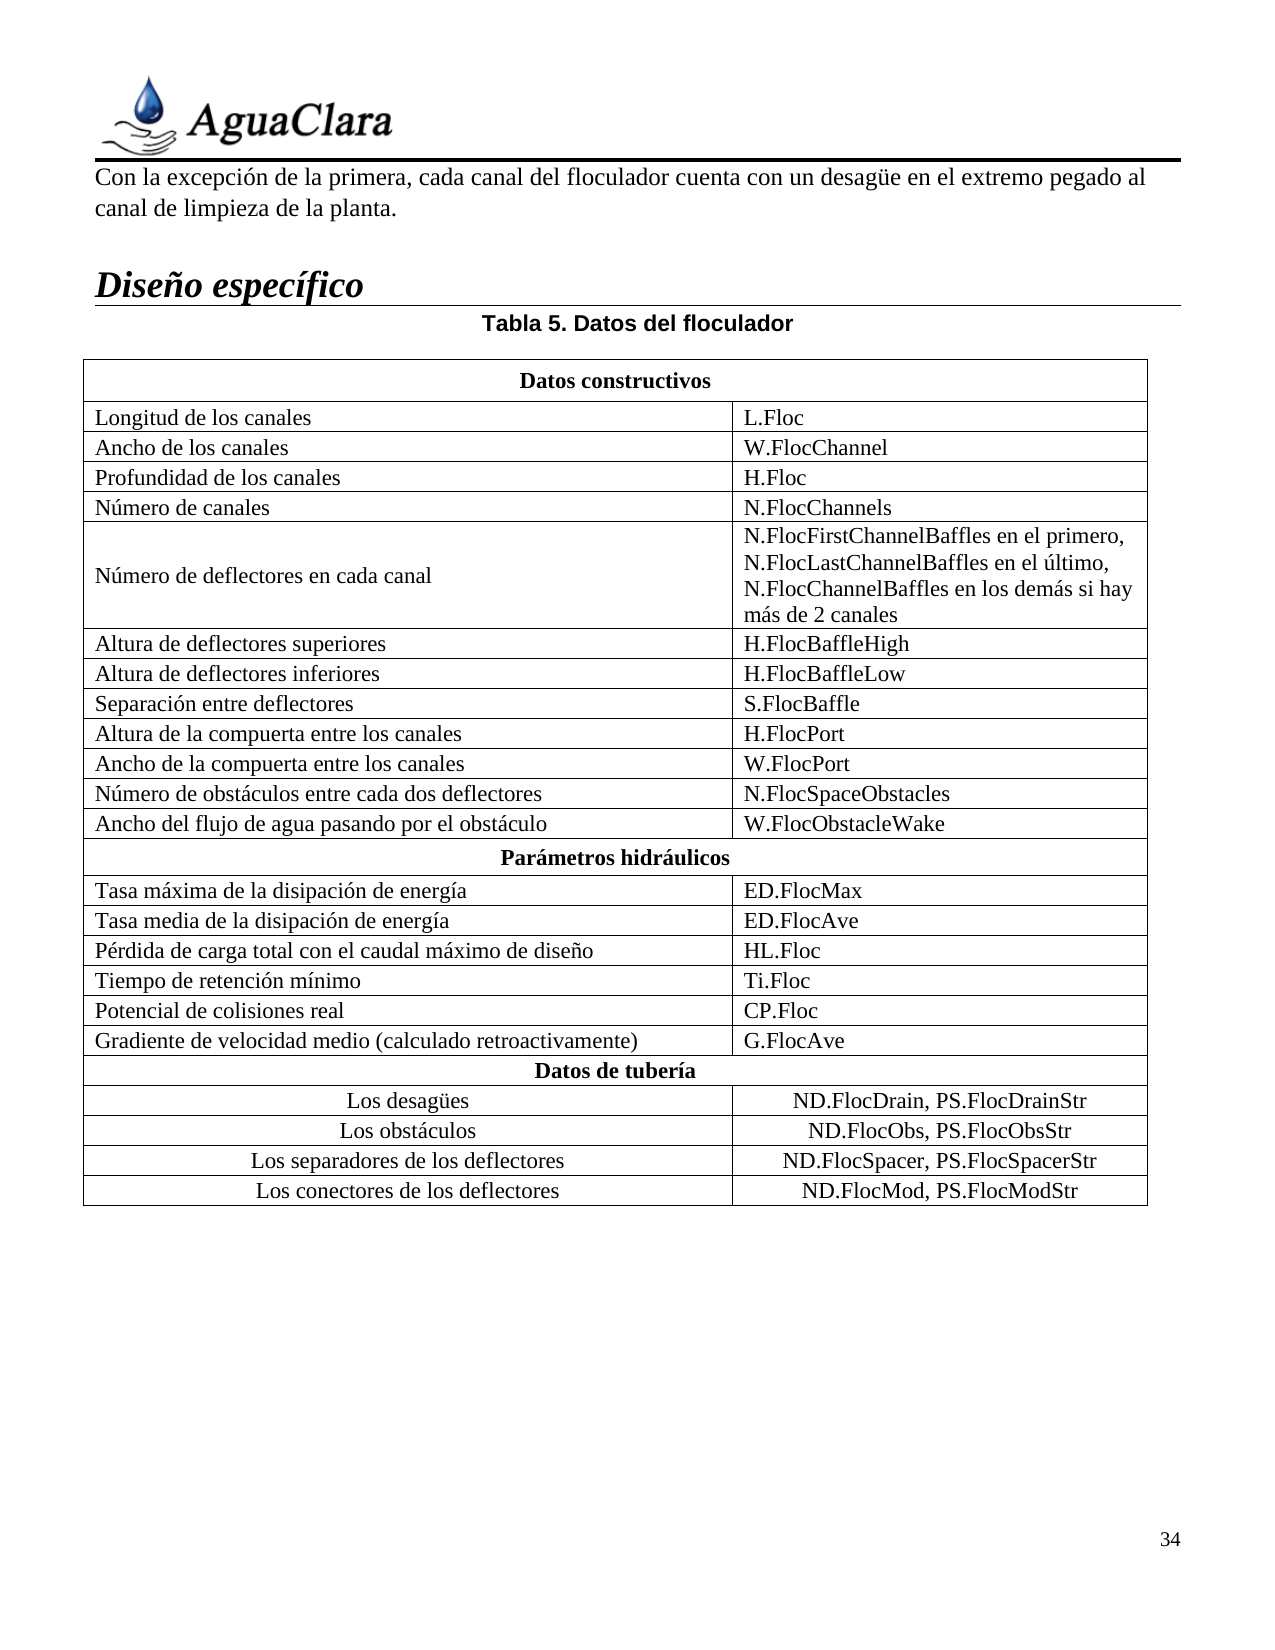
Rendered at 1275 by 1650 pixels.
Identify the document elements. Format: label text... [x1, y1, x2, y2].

table_cell Ancho de los canales [84, 432, 732, 461]
table_cell N.FlocSpaceObstacles [733, 779, 1147, 808]
table_cell Tiempo de retención mínimo [84, 966, 732, 995]
table_cell Potencial de colisiones real [84, 996, 732, 1025]
table_cell H.FlocBaffleLow [733, 659, 1147, 688]
table_cell Los obstáculos [84, 1116, 732, 1145]
table_cell Altura de la compuerta entre los canales [84, 719, 732, 748]
table_cell G.FlocAve [733, 1026, 1147, 1055]
table_cell Gradiente de velocidad medio (calculado retroactivamente) [84, 1026, 732, 1055]
table_cell N.FlocChannels [733, 492, 1147, 521]
table_cell ND.FlocDrain, PS.FlocDrainStr [733, 1086, 1147, 1115]
table_cell Los conectores de los deflectores [84, 1176, 732, 1205]
table_cell ED.FlocAve [733, 906, 1147, 935]
table_cell Datos de tubería [84, 1056, 1147, 1085]
table_cell ND.FlocSpacer, PS.FlocSpacerStr [733, 1146, 1147, 1175]
table_cell W.FlocPort [733, 749, 1147, 778]
table_cell Ancho del flujo de agua pasando por el obstáculo [84, 809, 732, 838]
table_cell Número de obstáculos entre cada dos deflectores [84, 779, 732, 808]
table_cell H.FlocBaffleHigh [733, 629, 1147, 658]
table_cell Tasa media de la disipación de energía [84, 906, 732, 935]
table_cell Pérdida de carga total con el caudal máximo de diseño [84, 936, 732, 965]
table_cell W.FlocChannel [733, 432, 1147, 461]
text Con la excepción de la primera, cada canal del floculador cuenta con un desagüe en el extremo pegado al canal de limpieza de la planta. [94, 162, 1181, 222]
table_cell W.FlocObstacleWake [733, 809, 1147, 838]
table_cell ND.FlocObs, PS.FlocObsStr [733, 1116, 1147, 1145]
table_cell Altura de deflectores inferiores [84, 659, 732, 688]
subtitle Diseño específico [94, 262, 1181, 306]
table_cell Altura de deflectores superiores [84, 629, 732, 658]
table_cell Profundidad de los canales [84, 462, 732, 491]
picture [94, 75, 412, 158]
table_cell Tasa máxima de la disipación de energía [84, 876, 732, 905]
table_cell S.FlocBaffle [733, 689, 1147, 718]
table_cell Los separadores de los deflectores [84, 1146, 732, 1175]
table_cell H.Floc [733, 462, 1147, 491]
table_cell CP.Floc [733, 996, 1147, 1025]
table_header Datos constructivos [84, 360, 1147, 401]
table_cell N.FlocFirstChannelBaffles en el primero, N.FlocLastChannelBaffles en el último, N.FlocChannelBaffles en los demás si hay más de 2 canales [733, 522, 1147, 628]
table_cell Ancho de la compuerta entre los canales [84, 749, 732, 778]
table_cell H.FlocPort [733, 719, 1147, 748]
table_cell L.Floc [733, 402, 1147, 431]
table_cell ED.FlocMax [733, 876, 1147, 905]
table_cell Longitud de los canales [84, 402, 732, 431]
table_cell Número de canales [84, 492, 732, 521]
table_cell Número de deflectores en cada canal [84, 522, 732, 628]
table_cell ND.FlocMod, PS.FlocModStr [733, 1176, 1147, 1205]
table_cell Separación entre deflectores [84, 689, 732, 718]
table_cell Los desagües [84, 1086, 732, 1115]
table_cell Parámetros hidráulicos [84, 839, 1147, 875]
table_cell HL.Floc [733, 936, 1147, 965]
table_cell Ti.Floc [733, 966, 1147, 995]
